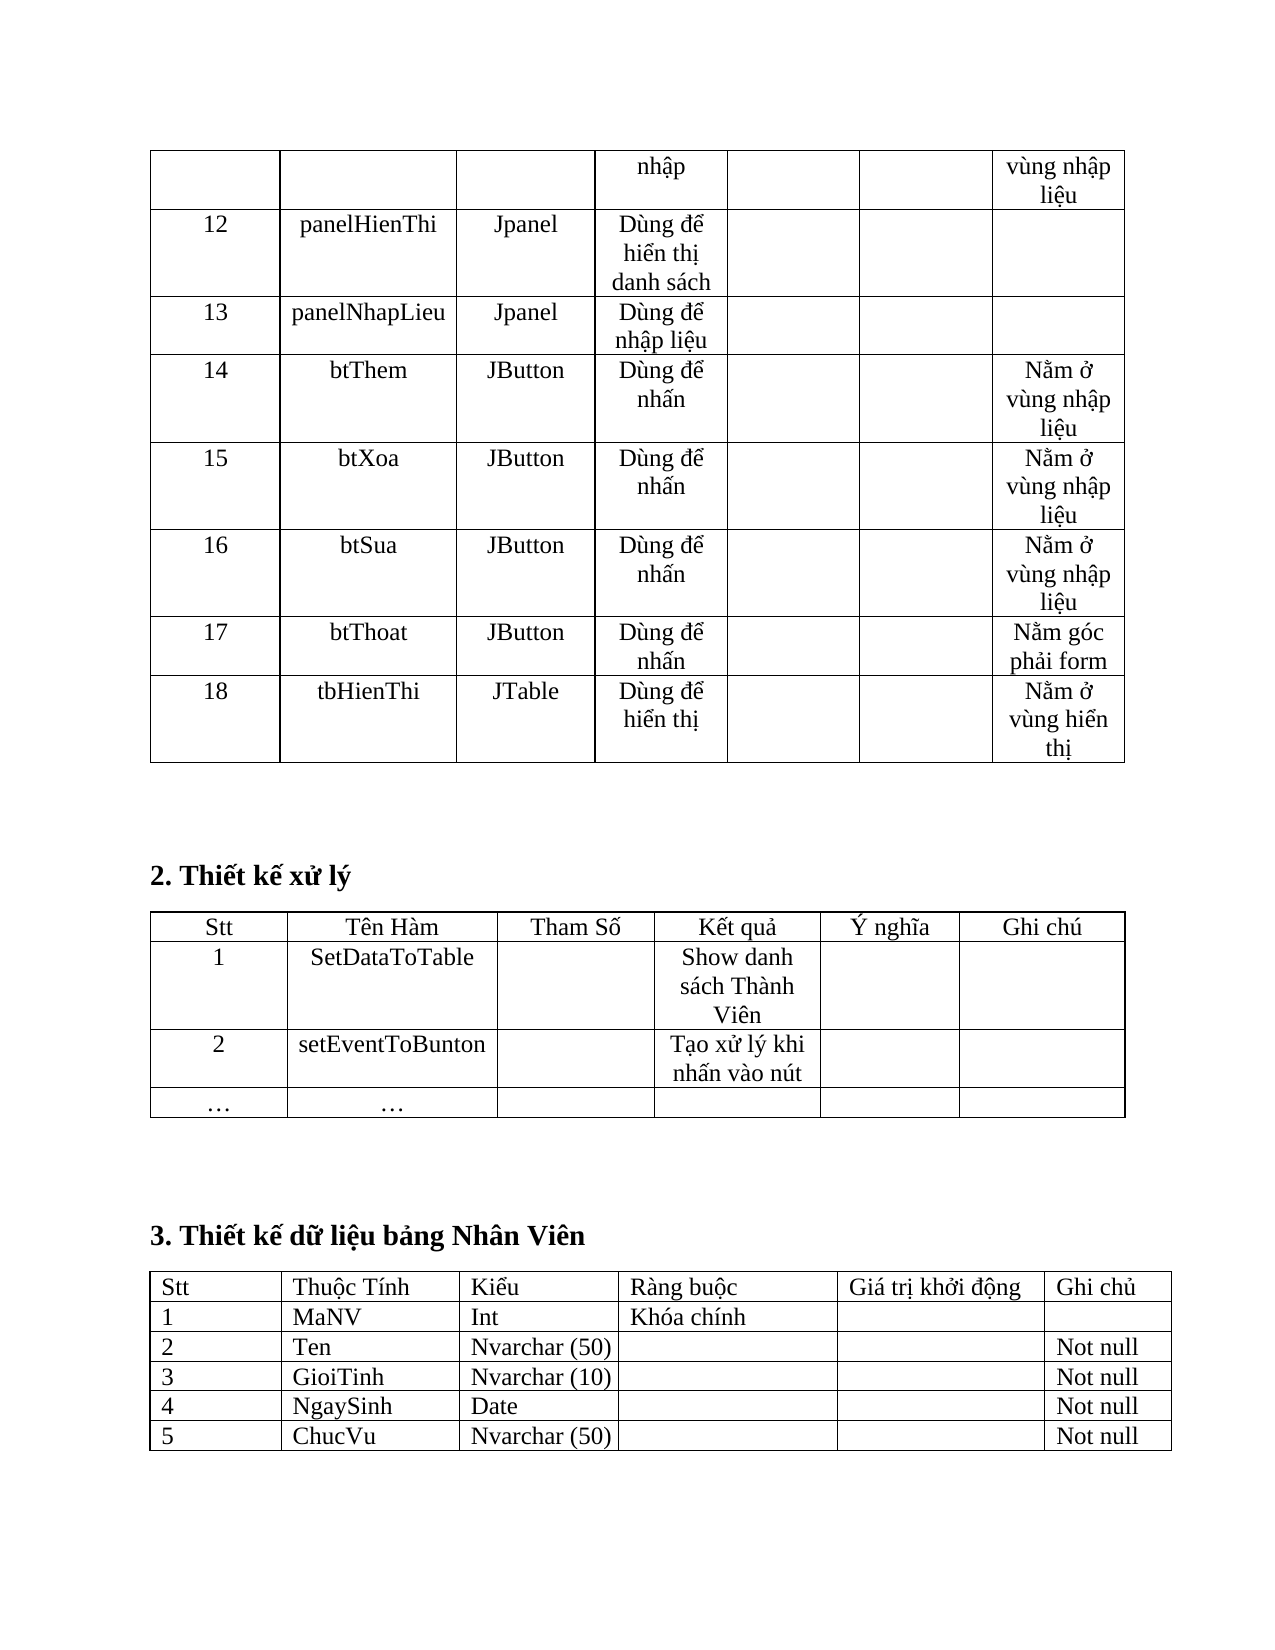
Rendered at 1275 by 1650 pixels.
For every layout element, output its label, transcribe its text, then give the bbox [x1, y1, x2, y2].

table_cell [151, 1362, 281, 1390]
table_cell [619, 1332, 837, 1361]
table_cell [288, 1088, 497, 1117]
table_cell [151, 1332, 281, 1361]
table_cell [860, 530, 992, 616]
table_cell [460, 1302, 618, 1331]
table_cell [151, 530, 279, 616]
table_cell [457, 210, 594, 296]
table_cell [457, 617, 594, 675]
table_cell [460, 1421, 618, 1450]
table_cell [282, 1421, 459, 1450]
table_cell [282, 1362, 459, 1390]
text 3. Thiết kế dữ liệu bảng Nhân Viên [150, 1218, 1247, 1252]
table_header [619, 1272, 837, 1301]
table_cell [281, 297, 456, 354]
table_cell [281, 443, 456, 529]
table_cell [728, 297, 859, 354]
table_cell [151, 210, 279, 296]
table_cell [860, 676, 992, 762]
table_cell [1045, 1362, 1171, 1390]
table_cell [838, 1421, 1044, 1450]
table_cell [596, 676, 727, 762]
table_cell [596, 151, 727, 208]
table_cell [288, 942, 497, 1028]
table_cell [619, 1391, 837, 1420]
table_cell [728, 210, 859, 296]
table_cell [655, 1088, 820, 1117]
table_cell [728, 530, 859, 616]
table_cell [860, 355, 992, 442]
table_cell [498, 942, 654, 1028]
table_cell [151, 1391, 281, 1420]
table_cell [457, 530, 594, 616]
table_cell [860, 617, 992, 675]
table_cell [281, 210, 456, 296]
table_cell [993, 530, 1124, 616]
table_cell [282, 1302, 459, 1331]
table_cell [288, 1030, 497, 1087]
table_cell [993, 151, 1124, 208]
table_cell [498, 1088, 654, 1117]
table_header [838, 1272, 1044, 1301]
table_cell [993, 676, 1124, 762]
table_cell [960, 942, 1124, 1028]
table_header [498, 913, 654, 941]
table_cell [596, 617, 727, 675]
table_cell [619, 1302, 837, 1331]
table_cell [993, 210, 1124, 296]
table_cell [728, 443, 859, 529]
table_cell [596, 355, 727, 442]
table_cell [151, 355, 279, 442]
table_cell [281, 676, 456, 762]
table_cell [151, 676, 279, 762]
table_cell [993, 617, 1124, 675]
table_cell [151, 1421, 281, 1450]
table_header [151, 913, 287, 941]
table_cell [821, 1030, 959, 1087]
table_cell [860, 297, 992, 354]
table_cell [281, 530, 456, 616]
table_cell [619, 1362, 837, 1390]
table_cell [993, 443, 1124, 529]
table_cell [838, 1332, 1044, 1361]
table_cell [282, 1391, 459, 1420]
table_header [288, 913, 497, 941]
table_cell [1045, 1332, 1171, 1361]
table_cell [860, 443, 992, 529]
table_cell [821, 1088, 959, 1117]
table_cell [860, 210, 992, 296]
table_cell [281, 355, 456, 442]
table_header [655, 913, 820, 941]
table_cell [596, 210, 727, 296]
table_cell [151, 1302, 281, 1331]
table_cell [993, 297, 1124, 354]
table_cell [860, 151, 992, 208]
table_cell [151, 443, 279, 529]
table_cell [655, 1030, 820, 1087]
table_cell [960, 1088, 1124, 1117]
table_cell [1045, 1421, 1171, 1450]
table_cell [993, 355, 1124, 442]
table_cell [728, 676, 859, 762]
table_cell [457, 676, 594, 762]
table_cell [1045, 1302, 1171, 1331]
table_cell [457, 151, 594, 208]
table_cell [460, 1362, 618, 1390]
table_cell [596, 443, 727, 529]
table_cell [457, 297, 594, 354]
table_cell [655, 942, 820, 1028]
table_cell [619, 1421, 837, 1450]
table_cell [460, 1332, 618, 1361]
text 2. Thiết kế xử lý [150, 858, 1125, 892]
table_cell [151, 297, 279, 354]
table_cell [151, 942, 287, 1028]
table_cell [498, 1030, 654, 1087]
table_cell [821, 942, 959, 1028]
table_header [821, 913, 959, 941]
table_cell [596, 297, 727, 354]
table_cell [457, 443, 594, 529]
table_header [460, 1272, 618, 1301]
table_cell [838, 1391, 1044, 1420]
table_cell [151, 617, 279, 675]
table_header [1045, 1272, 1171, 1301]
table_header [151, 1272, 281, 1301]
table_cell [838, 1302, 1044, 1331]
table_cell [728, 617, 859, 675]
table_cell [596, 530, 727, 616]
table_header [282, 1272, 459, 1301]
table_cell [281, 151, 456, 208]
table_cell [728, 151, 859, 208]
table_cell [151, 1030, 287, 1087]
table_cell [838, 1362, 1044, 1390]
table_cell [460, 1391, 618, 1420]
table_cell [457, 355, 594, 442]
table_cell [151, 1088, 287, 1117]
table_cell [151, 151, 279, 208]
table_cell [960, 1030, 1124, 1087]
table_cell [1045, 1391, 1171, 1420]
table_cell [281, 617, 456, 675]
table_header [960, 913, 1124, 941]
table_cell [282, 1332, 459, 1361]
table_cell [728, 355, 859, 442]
